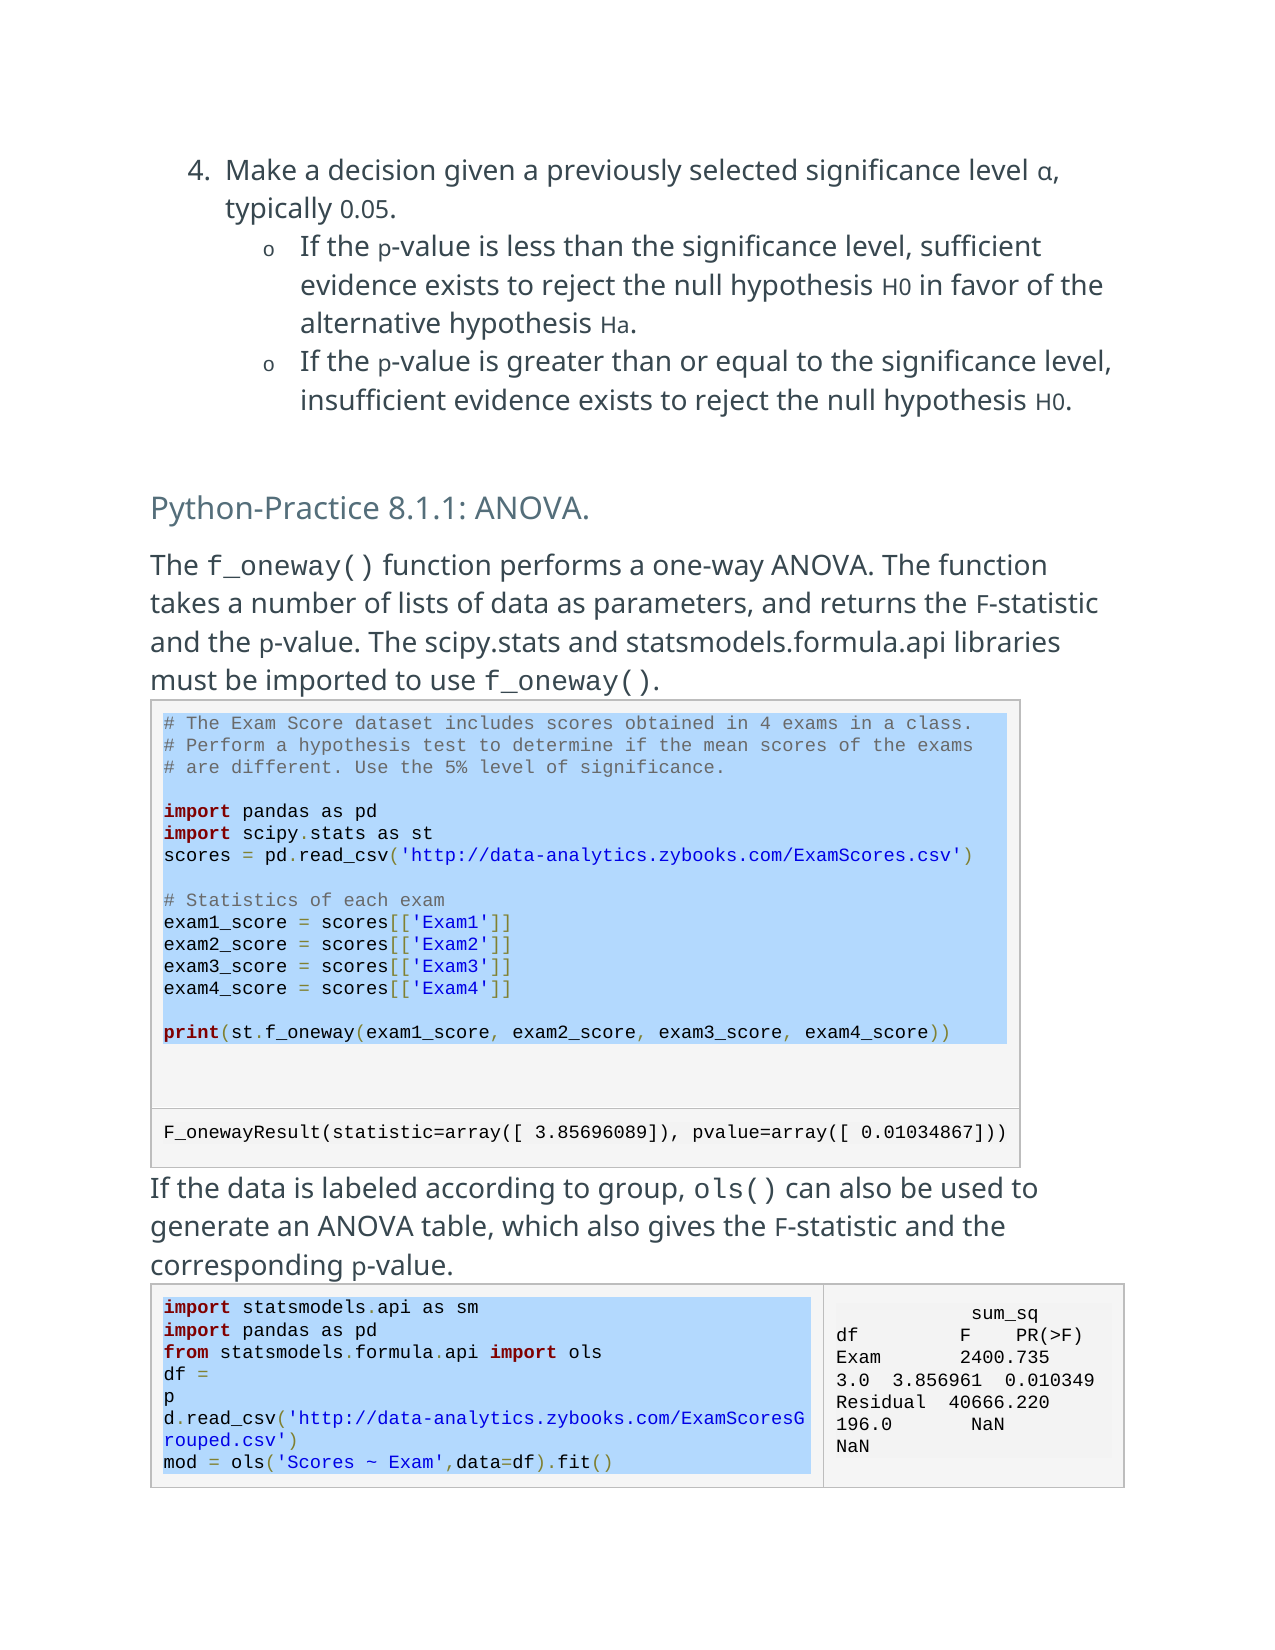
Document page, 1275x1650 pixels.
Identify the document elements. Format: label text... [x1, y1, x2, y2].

list Make a decision given a previously selected significance level α, typically 0.05. [187, 150, 1125, 227]
list If the p-value is less than the significance level, sufficient evidence exists to reject the null hypothesis H0 in favor of the alternative hypothesis Ha. [262, 227, 1125, 342]
text If the data is labeled according to group, ols() can also be used to generate an ANOVA table, which also gives the F-statistic and the corresponding p-value. [150, 1168, 1125, 1283]
table_header # The Exam Score dataset includes scores obtained in 4 exams in a class. # Perform a hypothesis test to determine if the mean scores of the exams # are different. Use the 5% level of significance. import pandas as pd import scipy.stats as st scores = pd.read_csv('http://data-analytics.zybooks.com/ExamScores.csv') # Statistics of each exam exam1_score = scores[['Exam1']] exam2_score = scores[['Exam2']] exam3_score = scores[['Exam3']] exam4_score = scores[['Exam4']] print(st.f_oneway(exam1_score, exam2_score, exam3_score, exam4_score)) [152, 701, 1019, 1107]
table_cell F_onewayResult(statistic=array([ 3.85696089]), pvalue=array([ 0.01034867])) [152, 1109, 1019, 1167]
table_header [152, 1285, 823, 1487]
list If the p-value is greater than or equal to the significance level, insufficient evidence exists to reject the null hypothesis H0. [262, 342, 1125, 418]
text Python-Practice 8.1.1: ANOVA. [150, 486, 1125, 528]
text The f_oneway() function performs a one-way ANOVA. The function takes a number of lists of data as parameters, and returns the F-statistic and the p-value. The scipy.stats and statsmodels.formula.api libraries must be imported to use f_oneway(). [150, 545, 1125, 699]
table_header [824, 1285, 1123, 1487]
